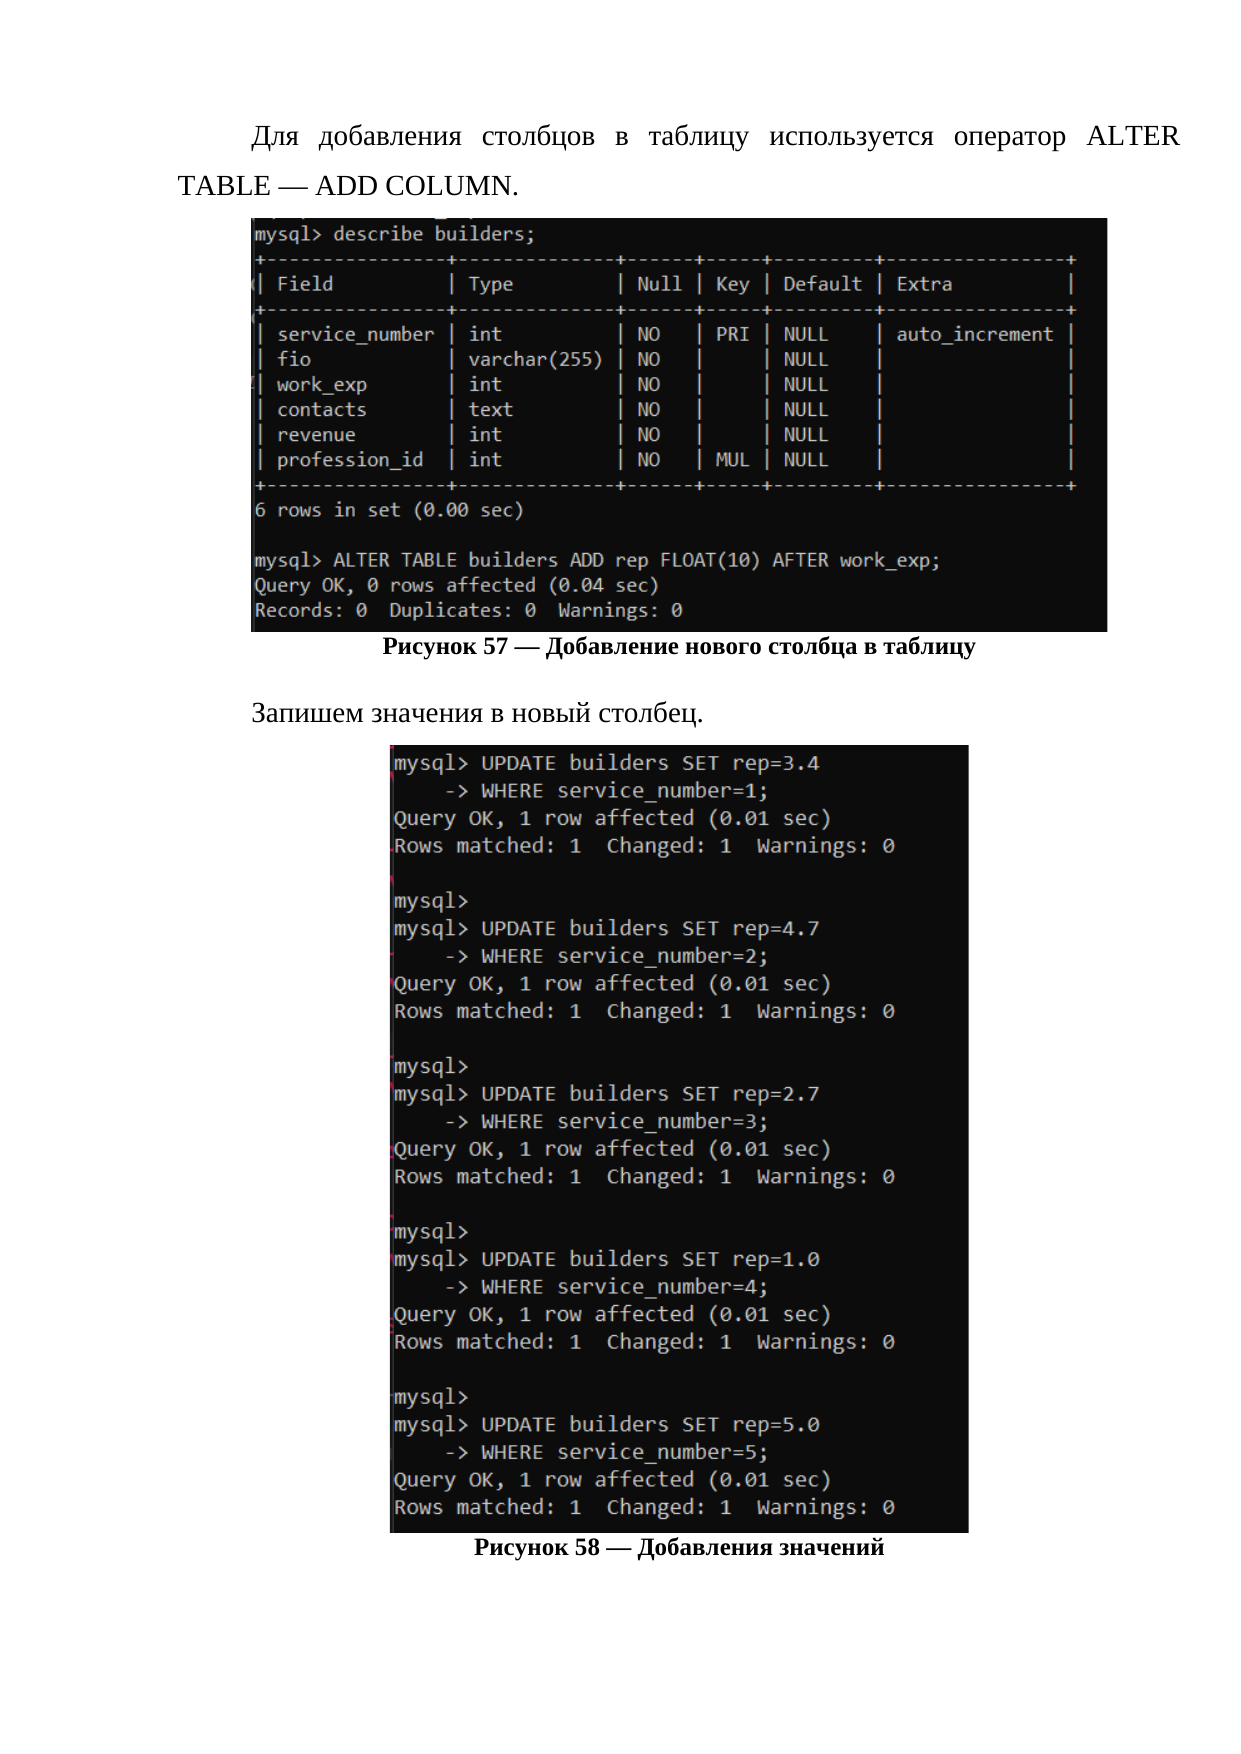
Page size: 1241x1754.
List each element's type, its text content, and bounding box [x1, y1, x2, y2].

text Рисунок 57 — Добавление нового столбца в таблицу [177, 631, 1181, 660]
text Рисунок 58 — Добавления значений [177, 1532, 1181, 1561]
text Для добавления столбцов в таблицу используется оператор ALTER TABLE — ADD COLUMN. [177, 118, 1181, 202]
text Запишем значения в новый столбец. [177, 696, 1181, 729]
picture [389, 745, 969, 1533]
picture [251, 218, 1108, 632]
